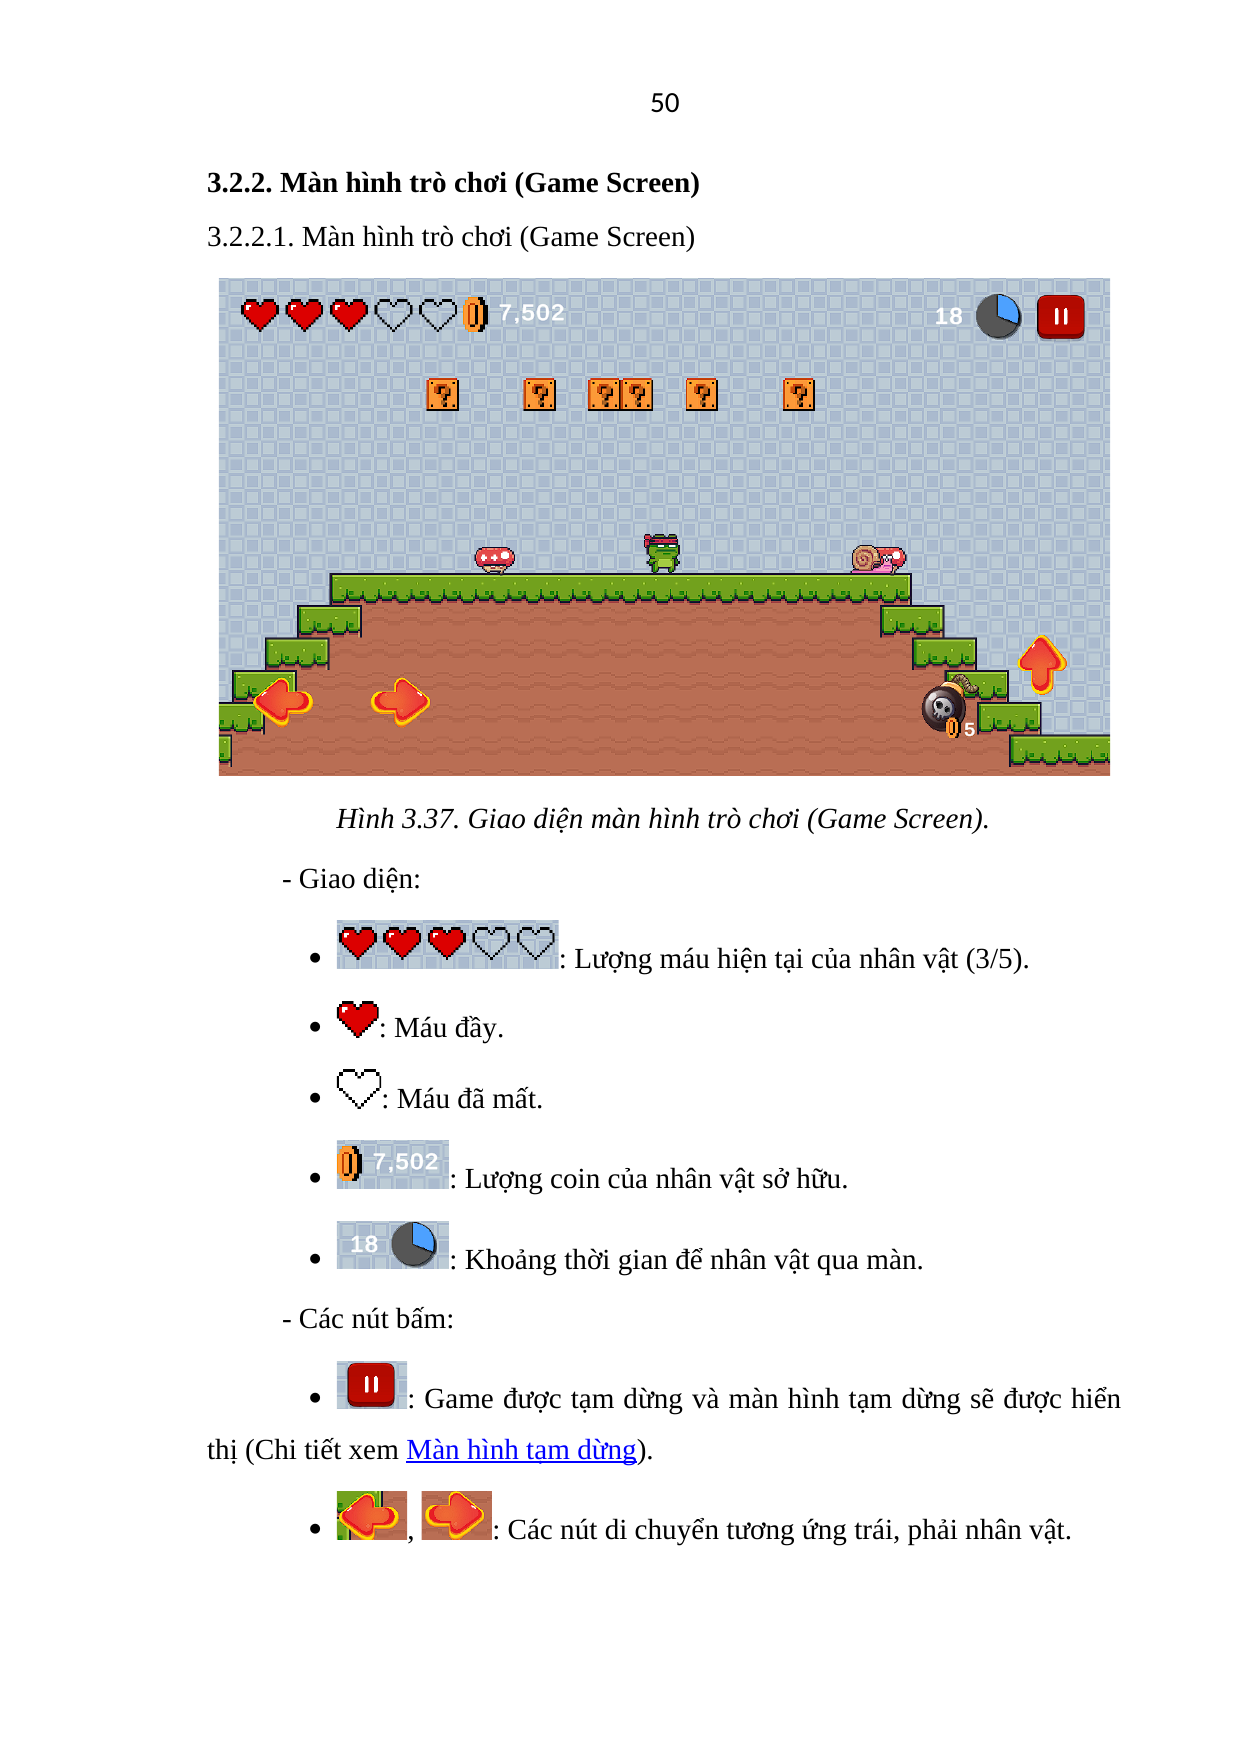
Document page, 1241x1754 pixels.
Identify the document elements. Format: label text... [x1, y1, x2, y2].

text : Lượng coin của nhân vật sở hữu. [207, 1141, 1122, 1195]
picture [336, 920, 559, 969]
picture [336, 1069, 382, 1109]
subtitle Màn hình trò chơi (Game Screen) [207, 219, 1122, 253]
picture [218, 278, 1111, 776]
picture [421, 1491, 492, 1540]
text Giao diện: [207, 861, 1122, 895]
text : Lượng máu hiện tại của nhân vật (3/5). [207, 921, 1122, 975]
text : Máu đã mất. [207, 1070, 1122, 1114]
text Các nút bấm: [207, 1301, 1122, 1335]
subtitle Màn hình trò chơi (Game Screen) [207, 165, 1122, 198]
picture [336, 1001, 379, 1038]
text : Khoảng thời gian để nhân vật qua màn. [207, 1221, 1122, 1275]
picture [336, 1221, 449, 1269]
picture [336, 1361, 408, 1409]
picture [336, 1491, 408, 1540]
text : Máu đầy. [207, 1001, 1122, 1044]
picture [336, 1140, 449, 1189]
text , : Các nút di chuyển tương ứng trái, phải nhân vật. [207, 1492, 1122, 1546]
text : Game được tạm dừng và màn hình tạm dừng sẽ được hiển thị (Chi tiết xem Màn hình tạm dừng). [207, 1361, 1122, 1466]
